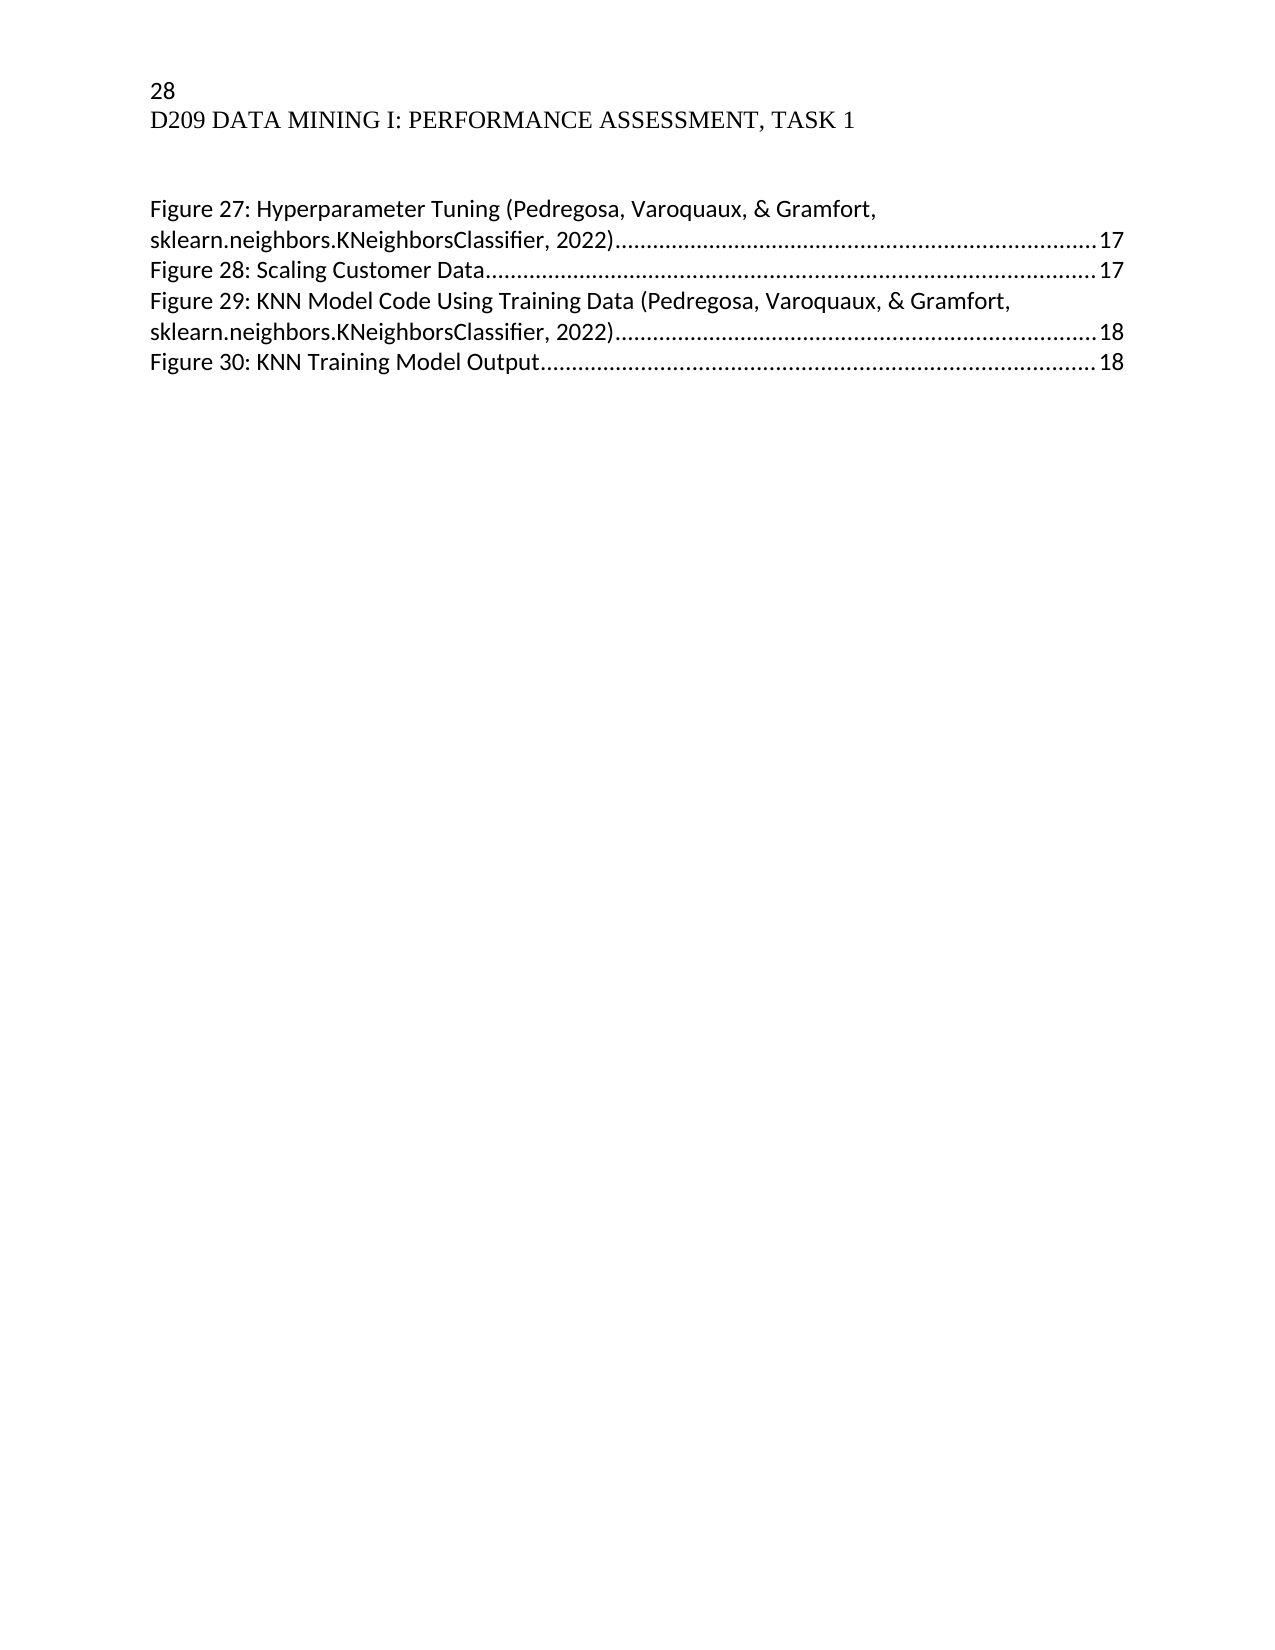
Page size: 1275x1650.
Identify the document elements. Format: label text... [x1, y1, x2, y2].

text Figure 29: KNN Model Code Using Training Data (Pedregosa, Varoquaux, & Gramfort, sklearn.neighbors.KNeighborsClassifier, 2022) 18 [150, 285, 1125, 346]
text Figure 27: Hyperparameter Tuning (Pedregosa, Varoquaux, & Gramfort, sklearn.neighbors.KNeighborsClassifier, 2022) 17 [150, 193, 1125, 254]
text Figure 28: Scaling Customer Data 17 [150, 254, 1125, 285]
text Figure 30: KNN Training Model Output 18 [150, 346, 1125, 377]
